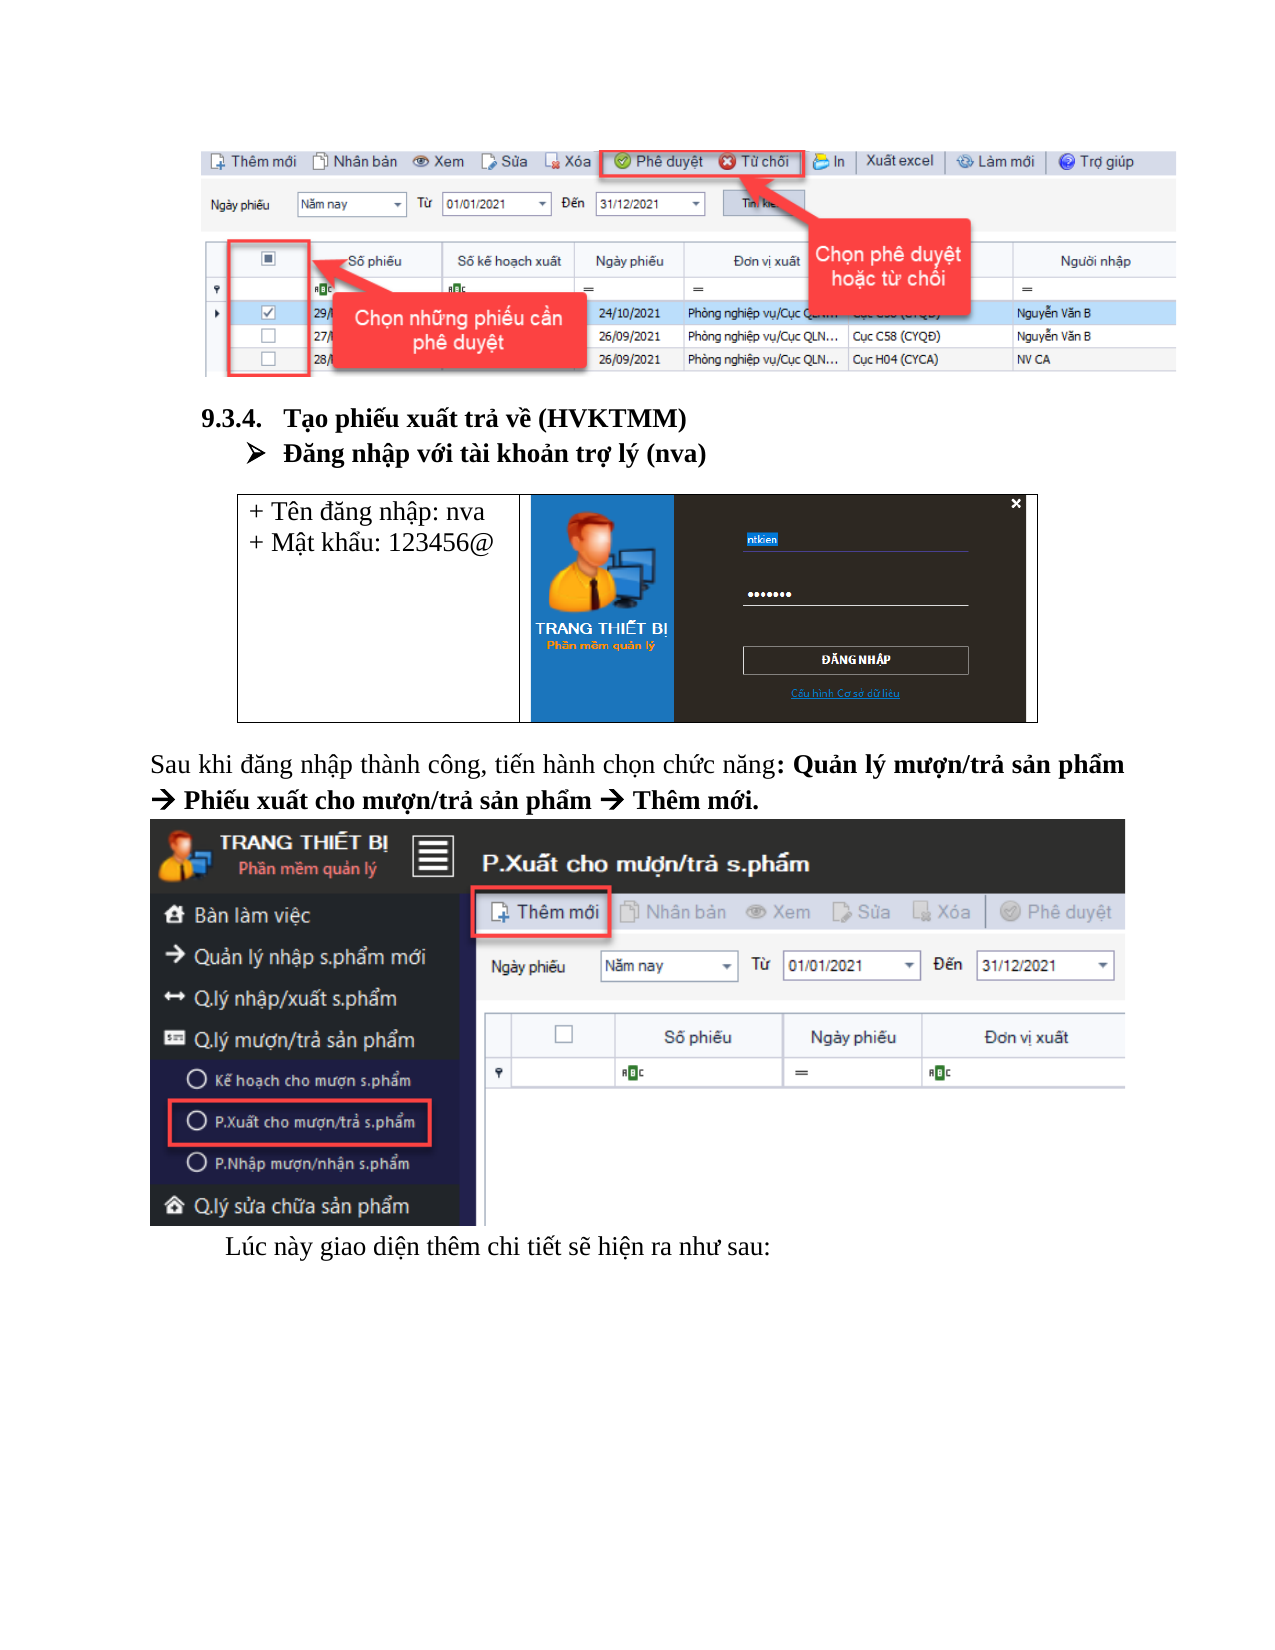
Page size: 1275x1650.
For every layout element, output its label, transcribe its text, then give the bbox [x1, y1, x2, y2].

table_header + Tên đăng nhập: nva + Mật khẩu: 123456@ [238, 495, 519, 722]
list Đăng nhập với tài khoản trợ lý (nva) [245, 437, 1125, 469]
list Sau khi đăng nhập thành công, tiến hành chọn chức năng: Quản lý mượn/trả sản phẩm Phiếu xuất cho mượn/trả sản phẩm Thêm mới. [150, 748, 1125, 815]
list Lúc này giao diện thêm chi tiết sẽ hiện ra như sau: [150, 1230, 1125, 1261]
picture [530, 495, 1027, 722]
table_header [520, 495, 530, 722]
table_header [1027, 495, 1037, 722]
list Tạo phiếu xuất trả về (HVKTMM) [201, 402, 1125, 433]
picture [150, 819, 1125, 1226]
picture [201, 150, 1177, 377]
